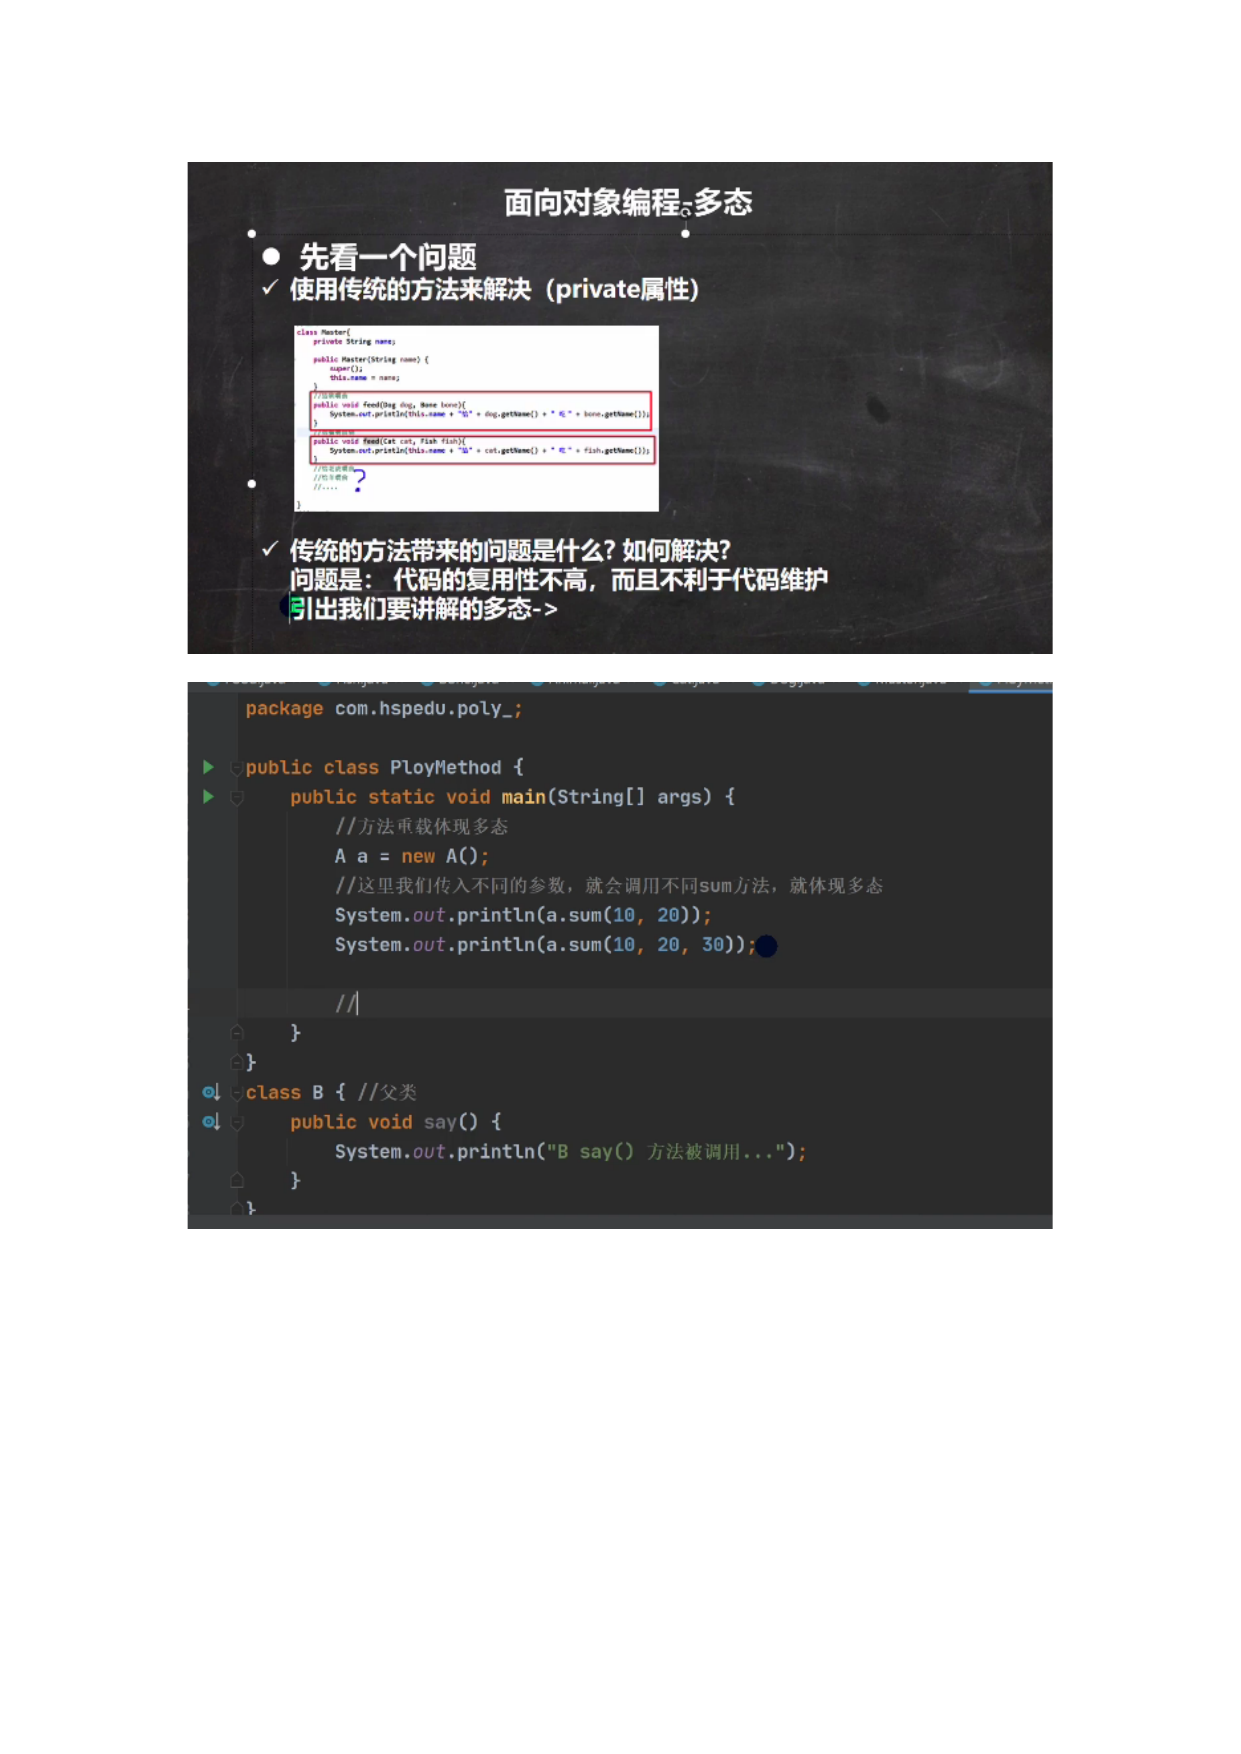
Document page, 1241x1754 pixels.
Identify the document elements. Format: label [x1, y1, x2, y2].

picture [187, 682, 1053, 1229]
picture [187, 162, 1053, 654]
